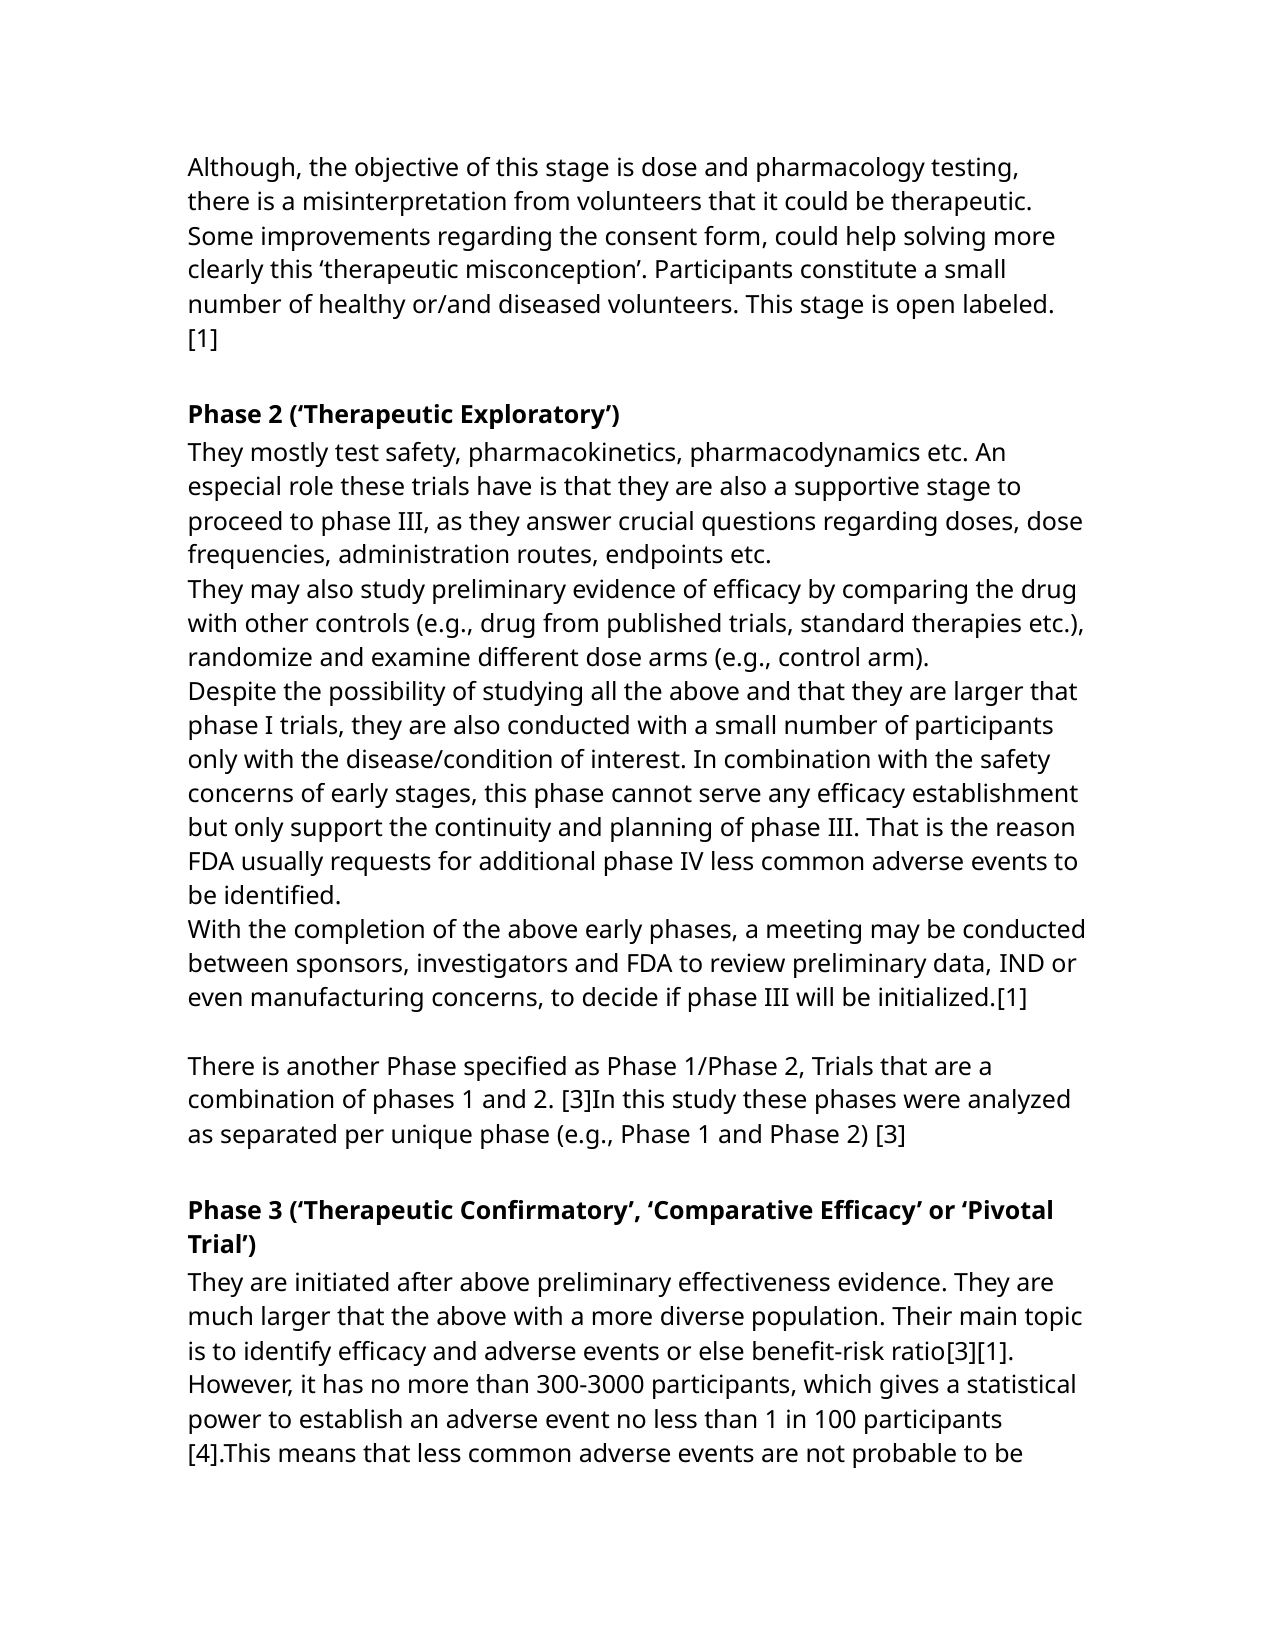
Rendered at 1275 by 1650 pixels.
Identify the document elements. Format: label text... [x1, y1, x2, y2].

text With the completion of the above early phases, a meeting may be conducted between sponsors, investigators and FDA to review preliminary data, IND or even manufacturing concerns, to decide if phase III will be initialized. [187, 912, 1087, 1014]
text They are initiated after above preliminary effectiveness evidence. They are much larger that the above with a more diverse population. Their main topic is to identify efficacy and adverse events or else benefit-risk ratio. [187, 1265, 1087, 1367]
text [187, 1367, 1087, 1469]
text Despite the possibility of studying all the above and that they are larger that phase I trials, they are also conducted with a small number of participants only with the disease/condition of interest. In combination with the safety concerns of early stages, this phase cannot serve any efficacy establishment but only support the continuity and planning of phase ΙΙΙ. That is the reason FDA usually requests for additional phase IV less common adverse events to be identified. [187, 673, 1087, 912]
text They mostly test safety, pharmacokinetics, pharmacodynamics etc. An especial role these trials have is that they are also a supportive stage to proceed to phase III, as they answer crucial questions regarding doses, dose frequencies, administration routes, endpoints etc. [187, 435, 1087, 571]
subtitle Phase 3 (‘Therapeutic Confirmatory’, ‘Comparative Efficacy’ or ‘Pivotal Trial’) [187, 1193, 1087, 1261]
text They may also study preliminary evidence of efficacy by comparing the drug with other controls (e.g., drug from published trials, standard therapies etc.), randomize and examine different dose arms (e.g., control arm). [187, 571, 1087, 673]
text Although, the objective of this stage is dose and pharmacology testing, there is a misinterpretation from volunteers that it could be therapeutic. Some improvements regarding the consent form, could help solving more clearly this ‘therapeutic misconception’. Participants constitute a small number of healthy or/and diseased volunteers. This stage is open labeled. [187, 150, 1087, 354]
subtitle Phase 2 (‘Therapeutic Exploratory’) [187, 397, 1087, 431]
text There is another Phase specified as Phase 1/Phase 2, Trials that are a combination of phases 1 and 2. In this study these phases were analyzed as separated per unique phase (e.g., Phase 1 and Phase 2) [187, 1048, 1087, 1150]
